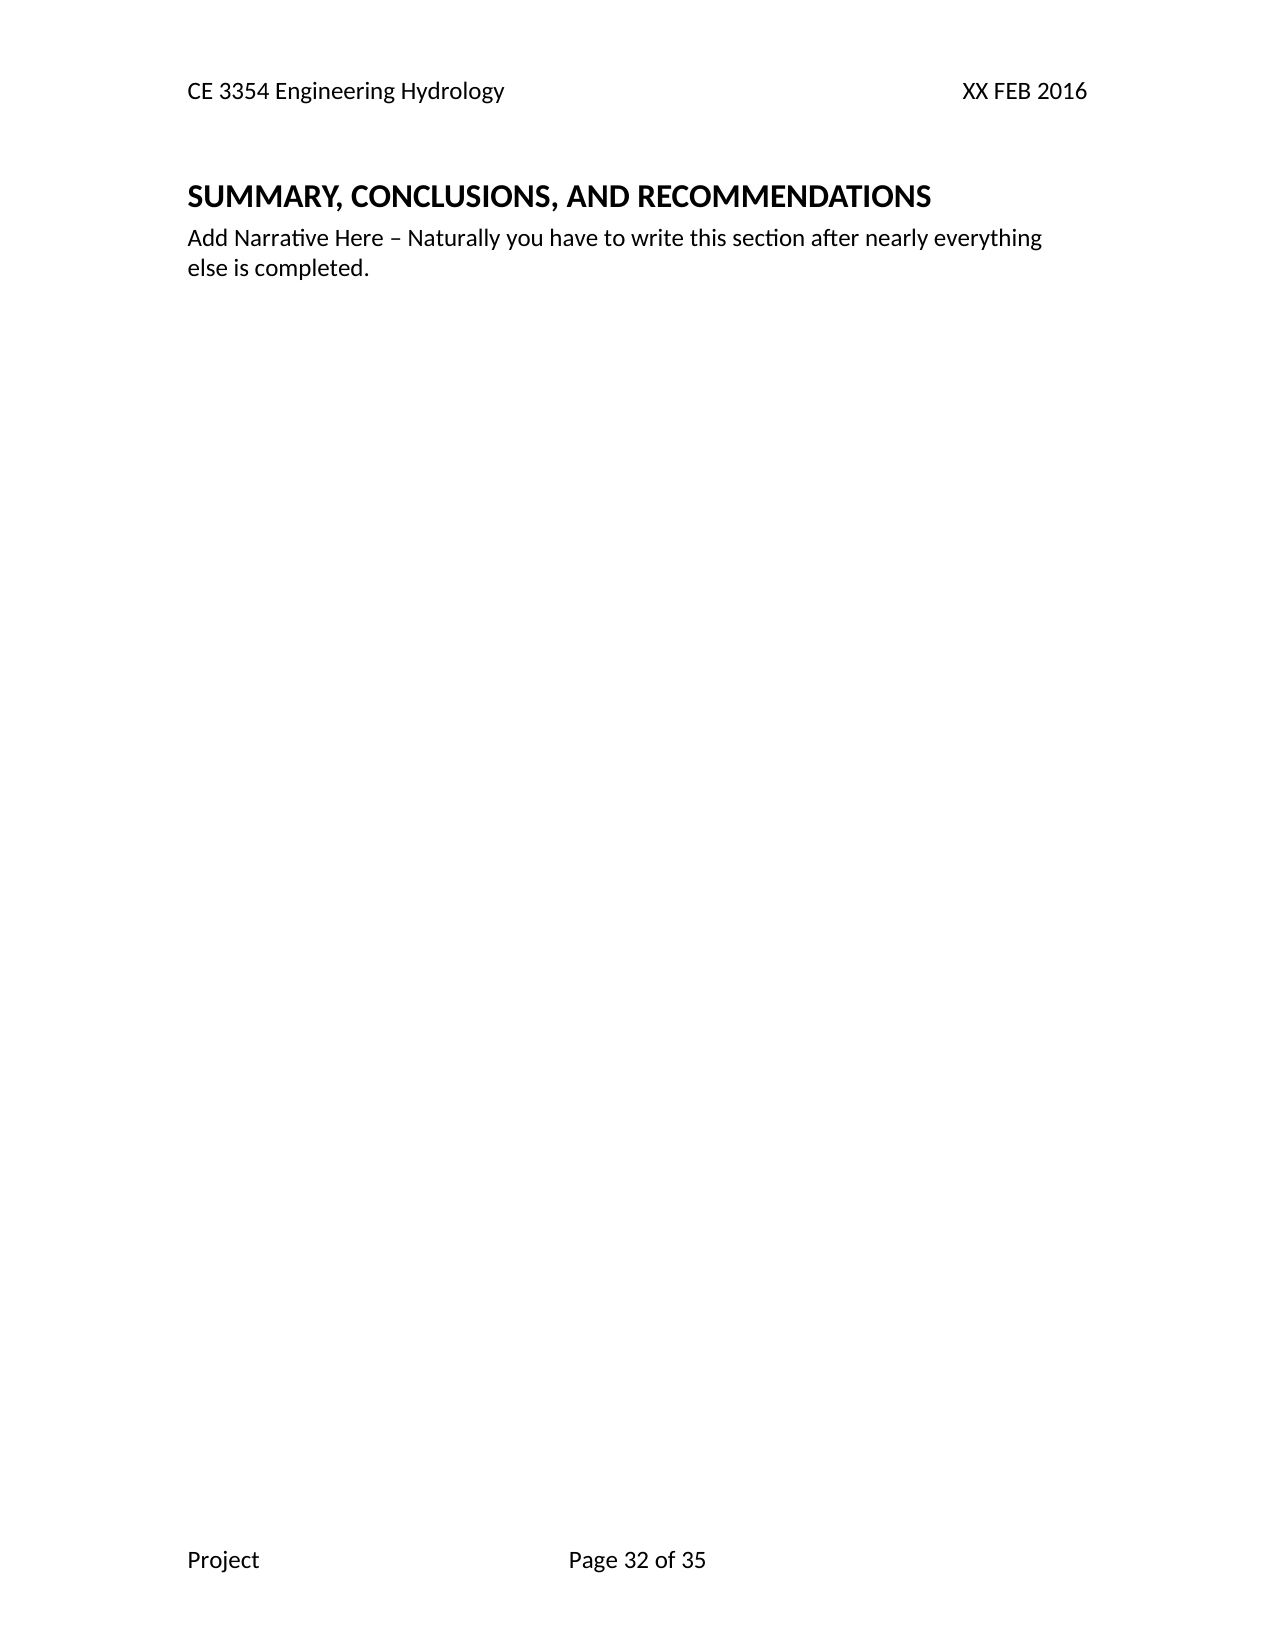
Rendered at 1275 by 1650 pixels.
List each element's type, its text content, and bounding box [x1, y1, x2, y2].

text Add Narrative Here – Naturally you have to write this section after nearly everything else is completed. [187, 222, 1087, 283]
subtitle SUMMARY, CONCLUSIONS, AND RECOMMENDATIONS [187, 175, 1087, 216]
